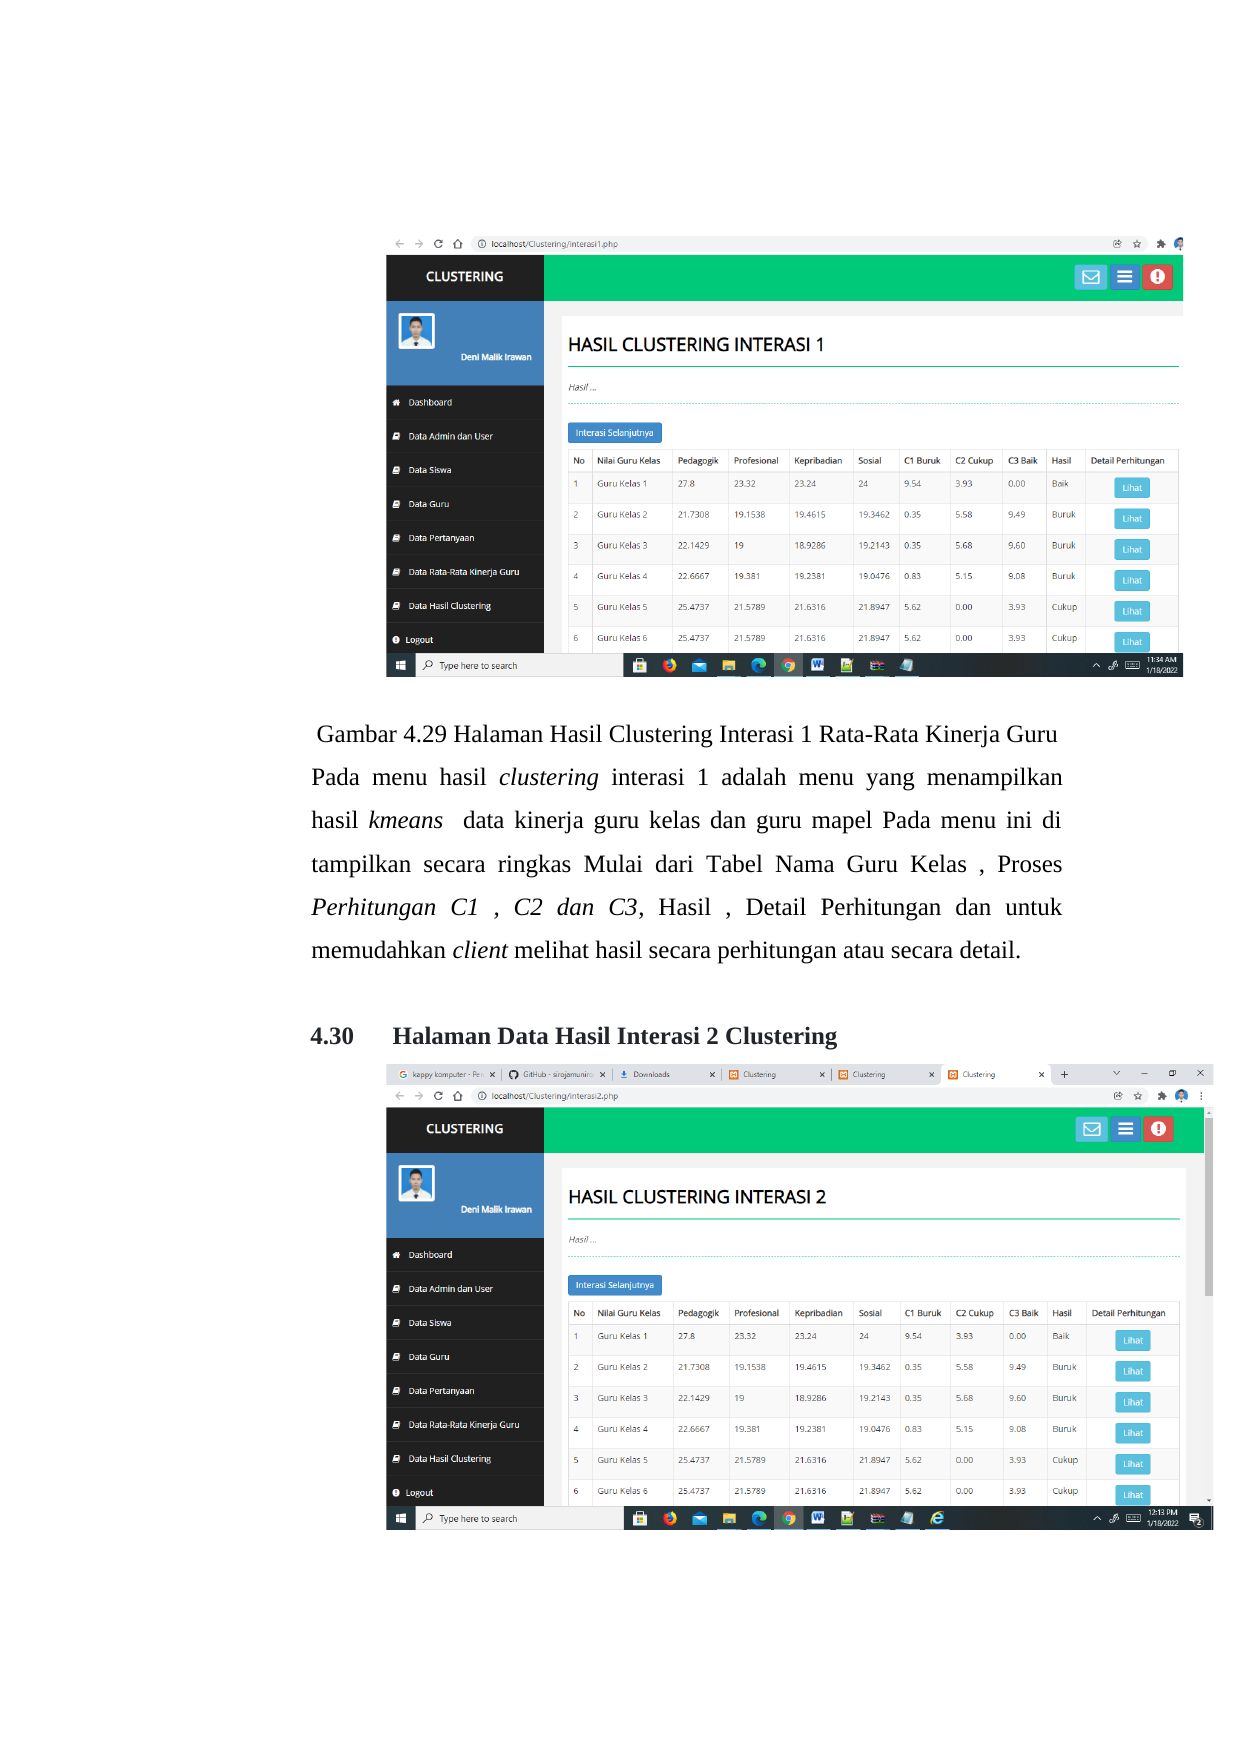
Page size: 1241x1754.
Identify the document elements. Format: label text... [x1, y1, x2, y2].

list Halaman Data Hasil Interasi 2 Clustering [310, 1021, 1063, 1050]
text Gambar 4.29 Halaman Hasil Clustering Interasi 1 Rata-Rata Kinerja Guru [311, 719, 1063, 748]
picture [386, 236, 1184, 677]
picture [386, 1064, 1214, 1530]
text Pada menu hasil clustering interasi 1 adalah menu yang menampilkan hasil kmeans data kinerja guru kelas dan guru mapel Pada menu ini di tampilkan secara ringkas Mulai dari Tabel Nama Guru Kelas , Proses Perhitungan C1 , C2 dan C3, Hasil , Detail Perhitungan dan untuk memudahkan client melihat hasil secara perhitungan atau secara detail. [311, 762, 1063, 964]
